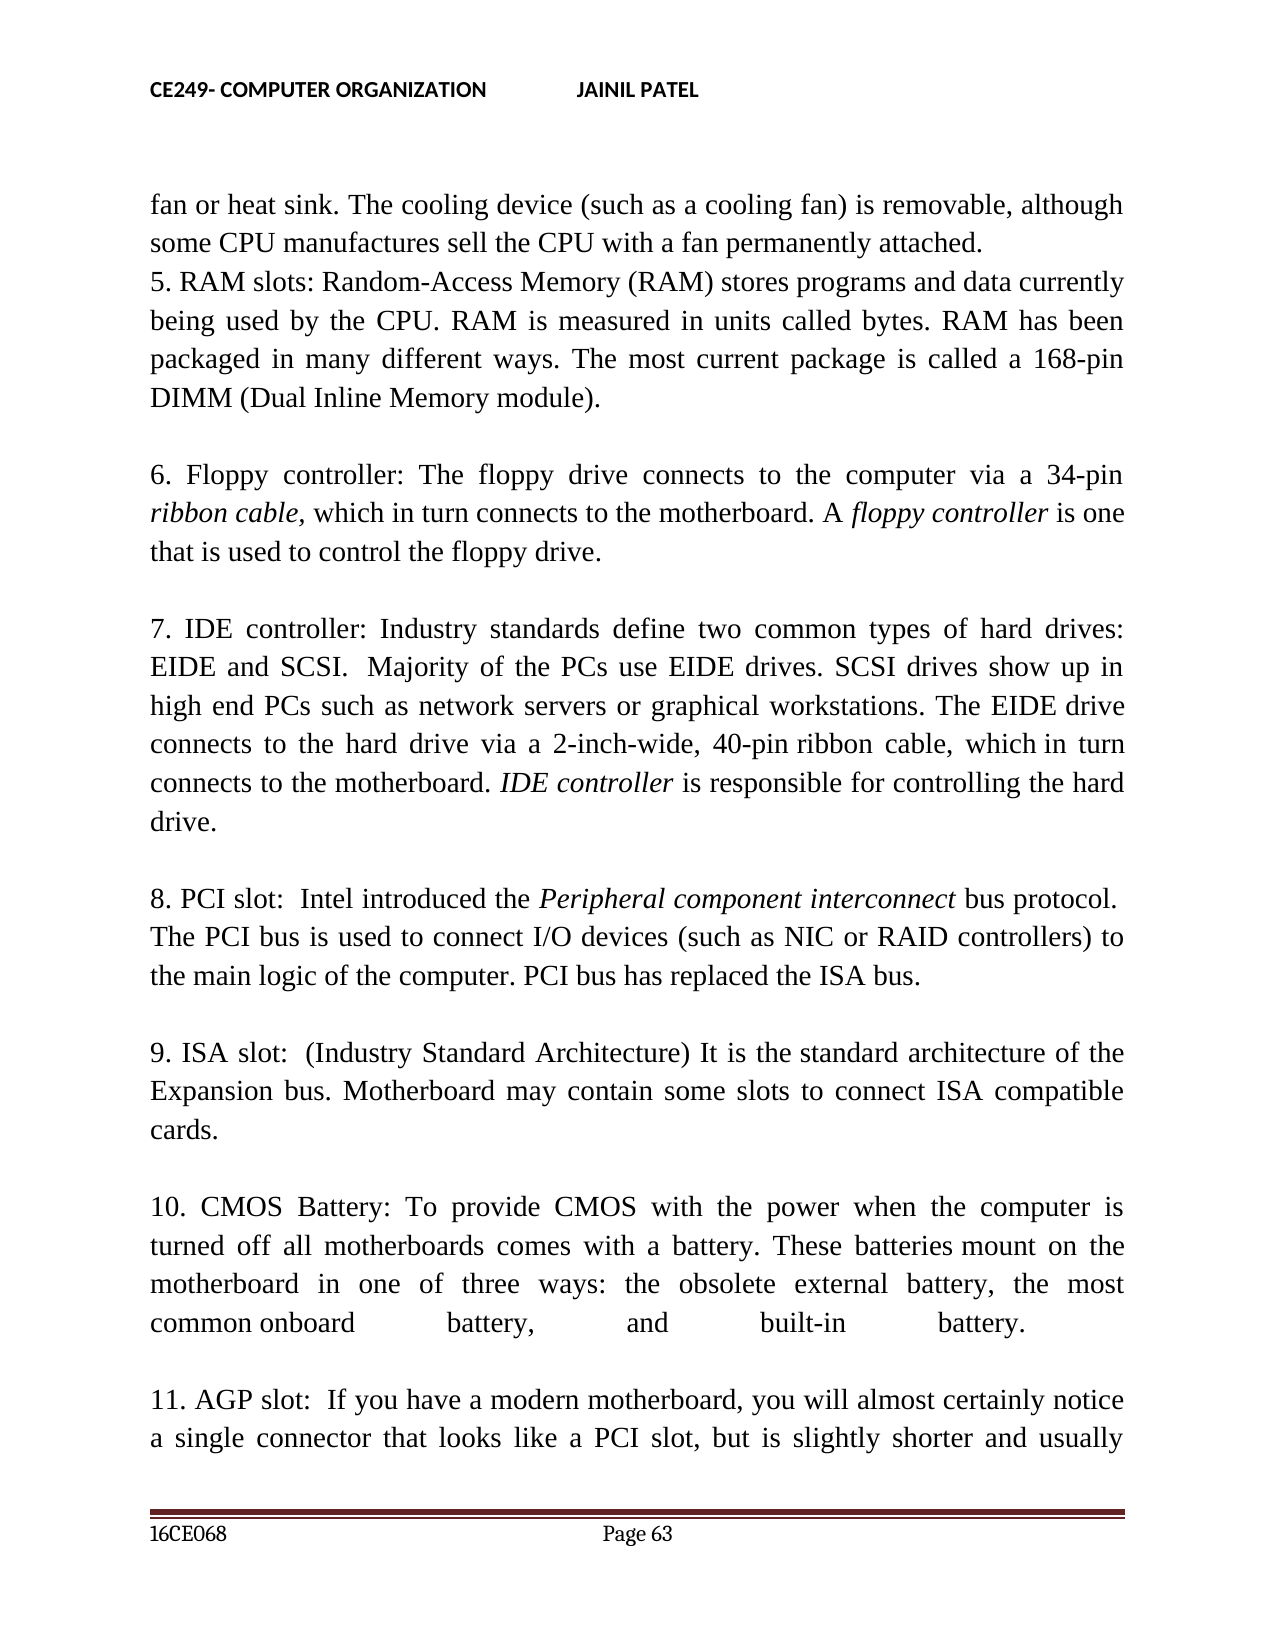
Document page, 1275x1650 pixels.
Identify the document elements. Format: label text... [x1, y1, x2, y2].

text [150, 1189, 1125, 1454]
text 9. ISA slot: (Industry Standard Architecture) It is the standard architecture of the Expansion bus. Motherboard may contain some slots to connect ISA compatible cards. [150, 1035, 1125, 1146]
text 7. IDE controller: Industry standards define two common types of hard drives: EIDE and SCSI. Majority of the PCs use EIDE drives. SCSI drives show up in high end PCs such as network servers or graphical workstations. The EIDE drive connects to the hard drive via a 2-inch-wide, 40-pin ribbon cable, which in turn connects to the motherboard. IDE controller is responsible for controlling the hard drive. [150, 611, 1125, 837]
text 8. PCI slot: Intel introduced the Peripheral component interconnect bus protocol. The PCI bus is used to connect I/O devices (such as NIC or RAID controllers) to the main logic of the computer. PCI bus has replaced the ISA bus. [150, 881, 1125, 991]
text 6. Floppy controller: The floppy drive connects to the computer via a 34-pin ribbon cable, which in turn connects to the motherboard. A floppy controller is one that is used to control the floppy drive. [150, 457, 1125, 567]
text 5. RAM slots: Random-Access Memory (RAM) stores programs and data currently being used by the CPU. RAM is measured in units called bytes. RAM has been packaged in many different ways. The most current package is called a 168-pin DIMM (Dual Inline Memory module). [150, 264, 1125, 413]
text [150, 187, 1125, 259]
